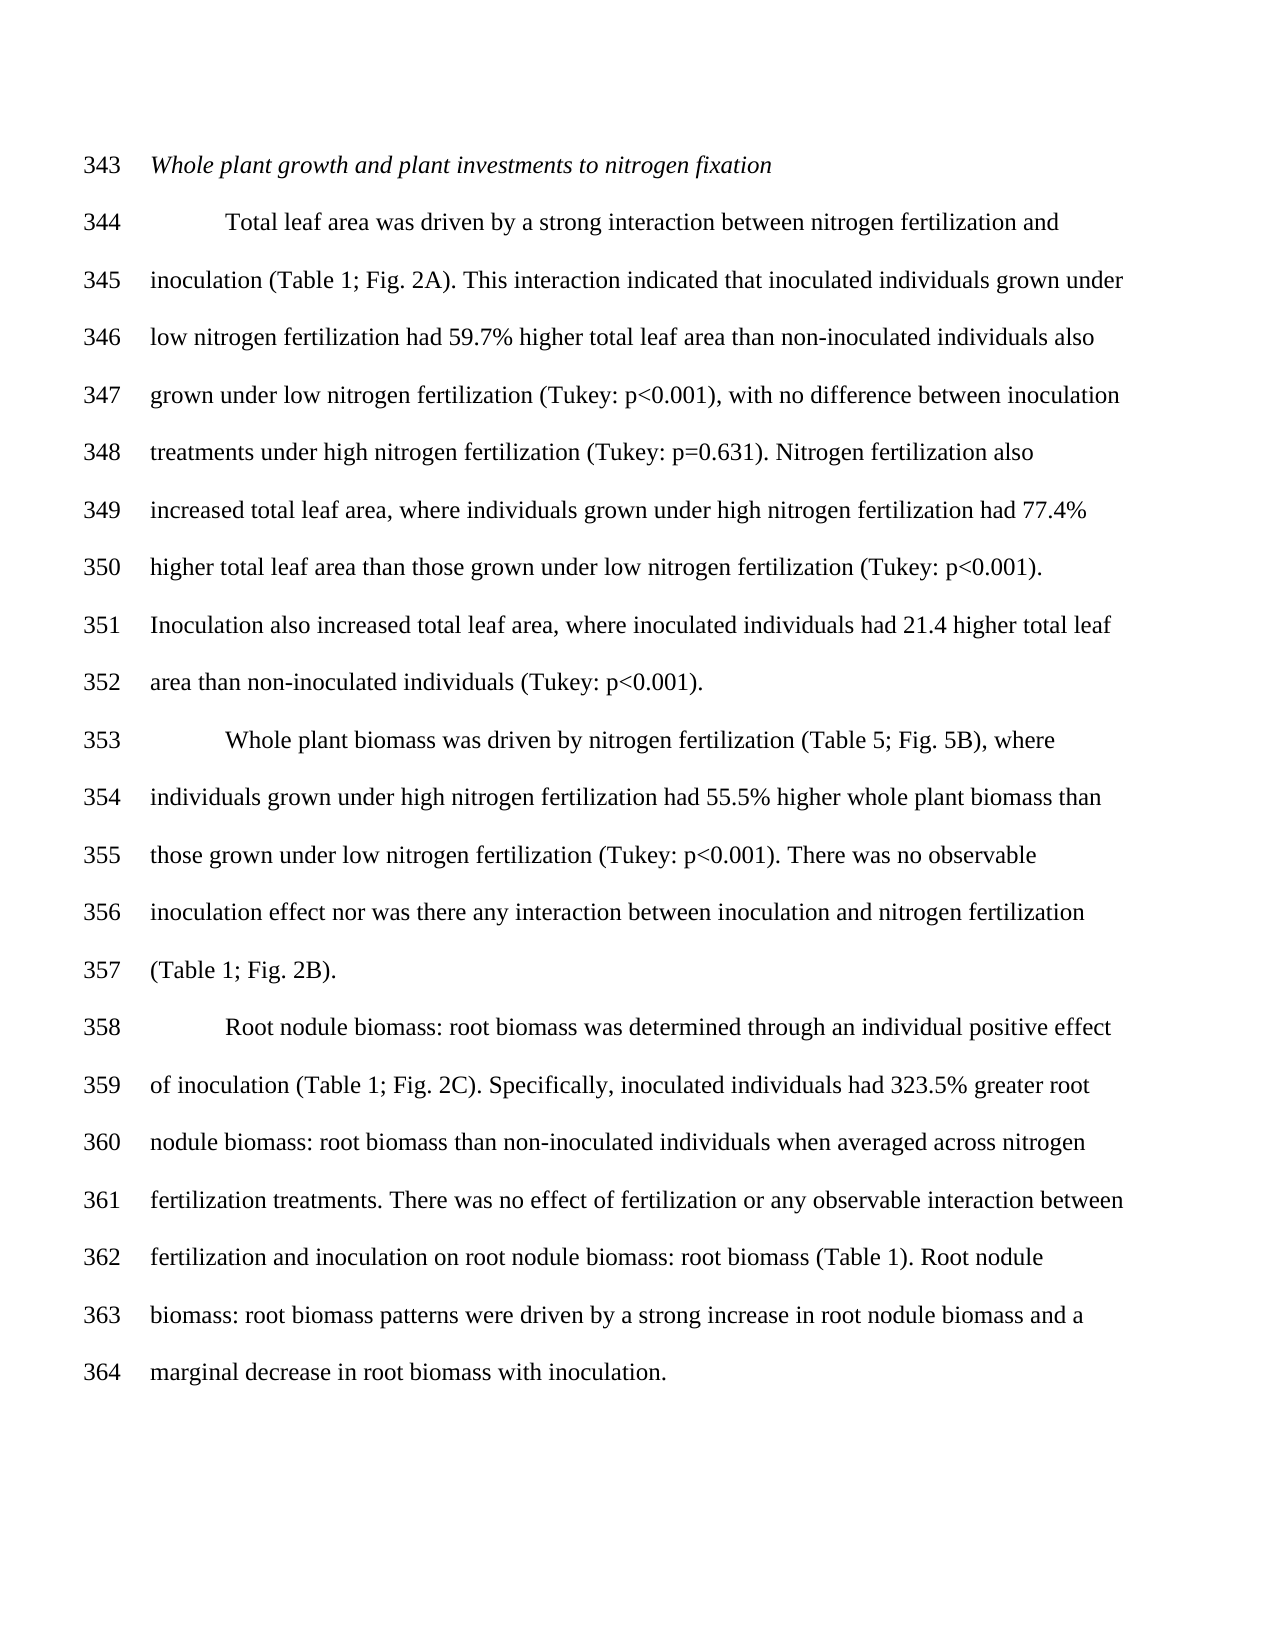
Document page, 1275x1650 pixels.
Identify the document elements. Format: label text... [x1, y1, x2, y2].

text Total leaf area was driven by a strong interaction between nitrogen fertilization and inoculation (Table 1; Fig. 2A). This interaction indicated that inoculated individuals grown under low nitrogen fertilization had 59.7% higher total leaf area than non-inoculated individuals also grown under low nitrogen fertilization (Tukey: p<0.001), with no difference between inoculation treatments under high nitrogen fertilization (Tukey: p=0.631). Nitrogen fertilization also increased total leaf area, where individuals grown under high nitrogen fertilization had 77.4% higher total leaf area than those grown under low nitrogen fertilization (Tukey: p<0.001). Inoculation also increased total leaf area, where inoculated individuals had 21.4 higher total leaf area than non-inoculated individuals (Tukey: p<0.001). [150, 207, 1125, 696]
text Whole plant growth and plant investments to nitrogen fixation [150, 150, 1125, 179]
text Whole plant biomass was driven by nitrogen fertilization (Table 5; Fig. 5B), where individuals grown under high nitrogen fertilization had 55.5% higher whole plant biomass than those grown under low nitrogen fertilization (Tukey: p<0.001). There was no observable inoculation effect nor was there any interaction between inoculation and nitrogen fertilization (Table 1; Fig. 2B). [150, 725, 1125, 984]
text Root nodule biomass: root biomass was determined through an individual positive effect of inoculation (Table 1; Fig. 2C). Specifically, inoculated individuals had 323.5% greater root nodule biomass: root biomass than non-inoculated individuals when averaged across nitrogen fertilization treatments. There was no effect of fertilization or any observable interaction between fertilization and inoculation on root nodule biomass: root biomass (Table 1). Root nodule biomass: root biomass patterns were driven by a strong increase in root nodule biomass and a marginal decrease in root biomass with inoculation. [150, 1012, 1125, 1386]
